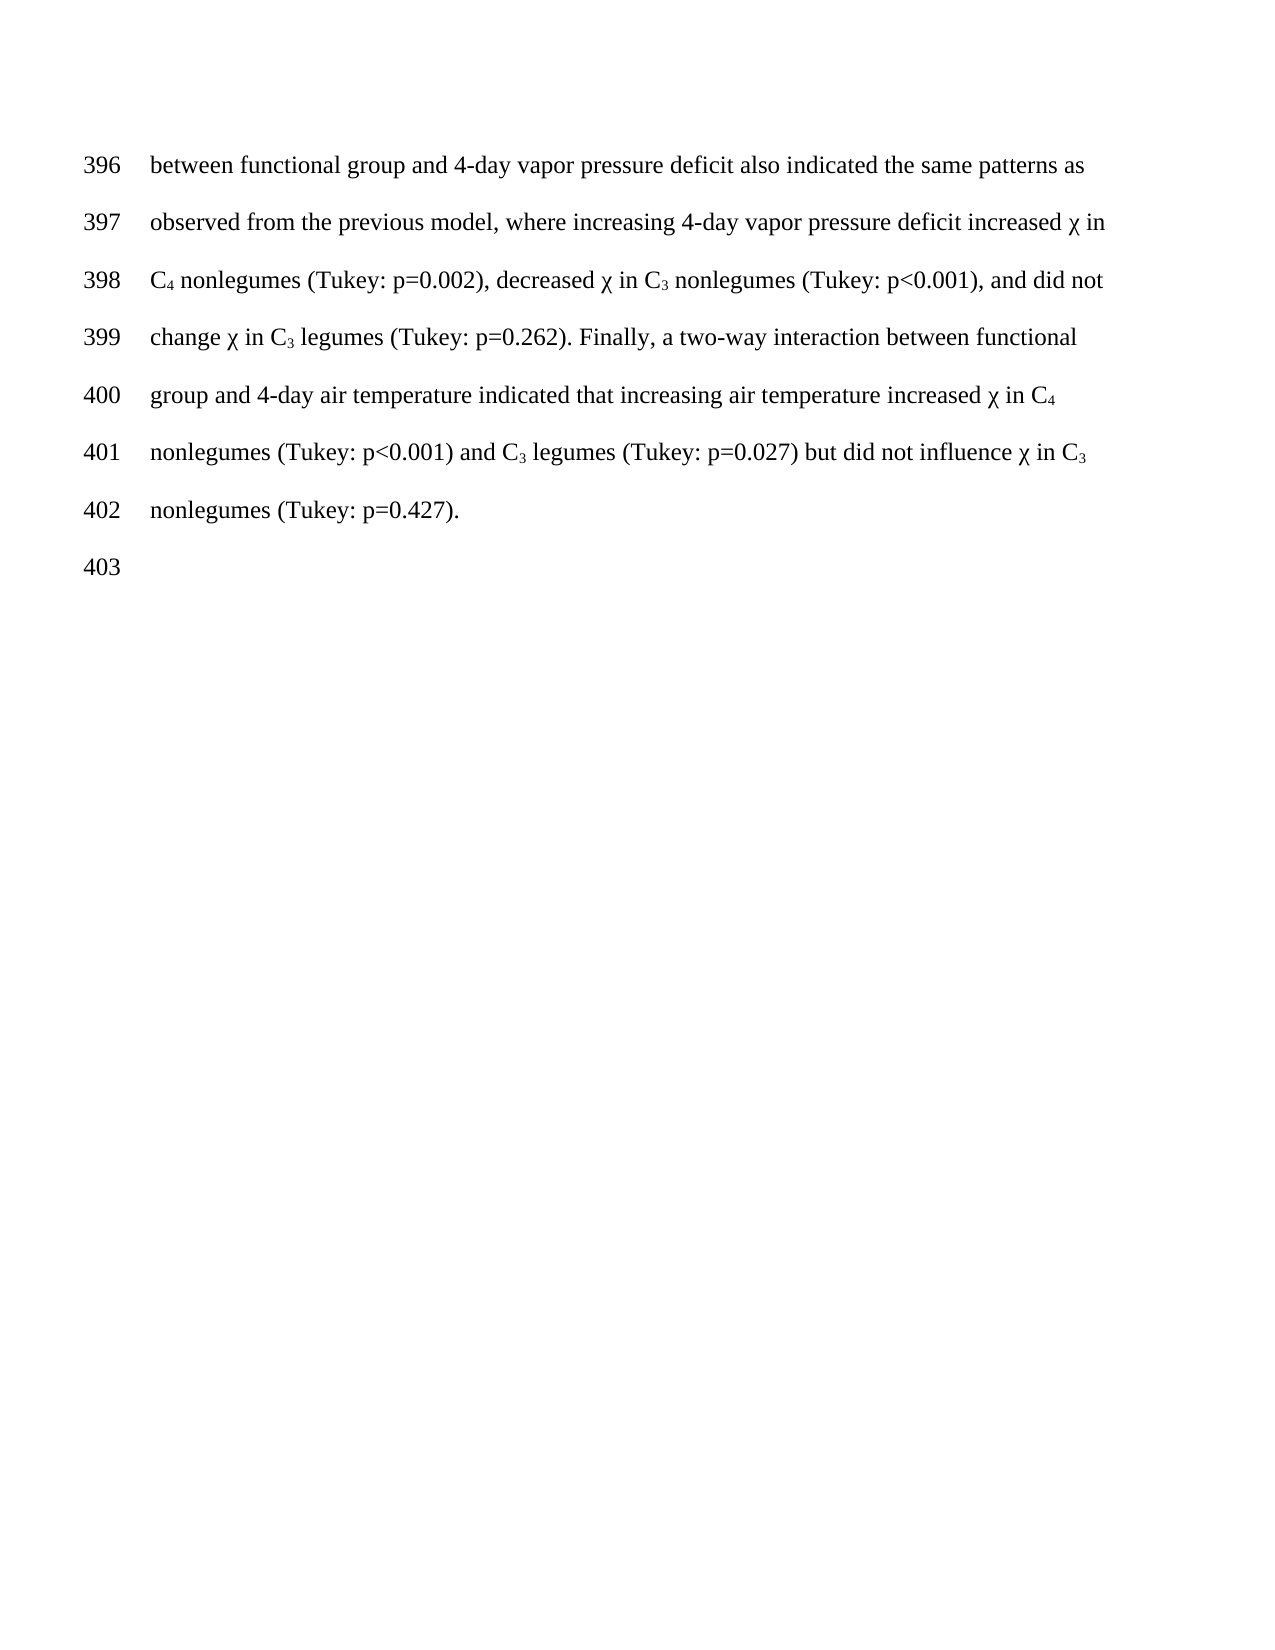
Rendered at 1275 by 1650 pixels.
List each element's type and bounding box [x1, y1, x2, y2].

text [150, 150, 1125, 524]
